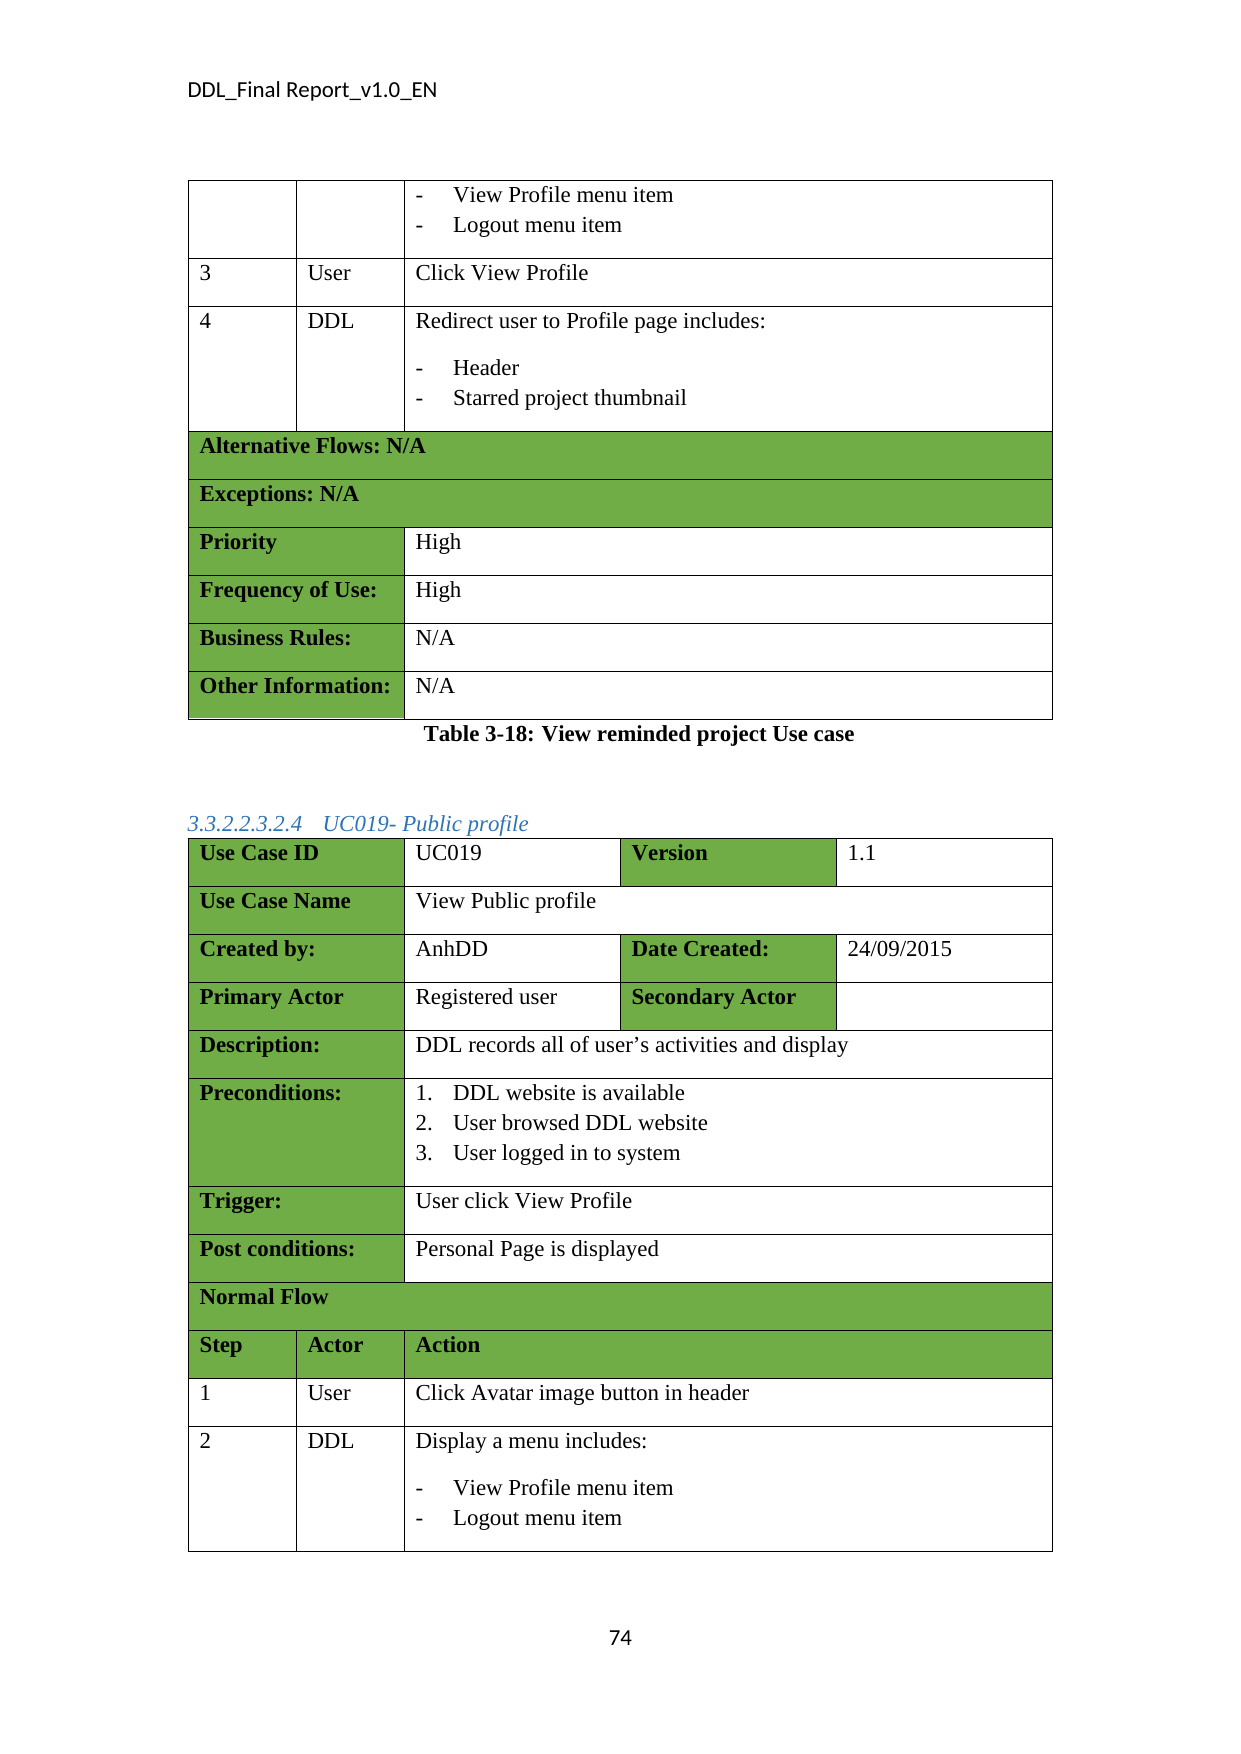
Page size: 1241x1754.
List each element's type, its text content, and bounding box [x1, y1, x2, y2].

text View reminded project Use case [225, 720, 1053, 746]
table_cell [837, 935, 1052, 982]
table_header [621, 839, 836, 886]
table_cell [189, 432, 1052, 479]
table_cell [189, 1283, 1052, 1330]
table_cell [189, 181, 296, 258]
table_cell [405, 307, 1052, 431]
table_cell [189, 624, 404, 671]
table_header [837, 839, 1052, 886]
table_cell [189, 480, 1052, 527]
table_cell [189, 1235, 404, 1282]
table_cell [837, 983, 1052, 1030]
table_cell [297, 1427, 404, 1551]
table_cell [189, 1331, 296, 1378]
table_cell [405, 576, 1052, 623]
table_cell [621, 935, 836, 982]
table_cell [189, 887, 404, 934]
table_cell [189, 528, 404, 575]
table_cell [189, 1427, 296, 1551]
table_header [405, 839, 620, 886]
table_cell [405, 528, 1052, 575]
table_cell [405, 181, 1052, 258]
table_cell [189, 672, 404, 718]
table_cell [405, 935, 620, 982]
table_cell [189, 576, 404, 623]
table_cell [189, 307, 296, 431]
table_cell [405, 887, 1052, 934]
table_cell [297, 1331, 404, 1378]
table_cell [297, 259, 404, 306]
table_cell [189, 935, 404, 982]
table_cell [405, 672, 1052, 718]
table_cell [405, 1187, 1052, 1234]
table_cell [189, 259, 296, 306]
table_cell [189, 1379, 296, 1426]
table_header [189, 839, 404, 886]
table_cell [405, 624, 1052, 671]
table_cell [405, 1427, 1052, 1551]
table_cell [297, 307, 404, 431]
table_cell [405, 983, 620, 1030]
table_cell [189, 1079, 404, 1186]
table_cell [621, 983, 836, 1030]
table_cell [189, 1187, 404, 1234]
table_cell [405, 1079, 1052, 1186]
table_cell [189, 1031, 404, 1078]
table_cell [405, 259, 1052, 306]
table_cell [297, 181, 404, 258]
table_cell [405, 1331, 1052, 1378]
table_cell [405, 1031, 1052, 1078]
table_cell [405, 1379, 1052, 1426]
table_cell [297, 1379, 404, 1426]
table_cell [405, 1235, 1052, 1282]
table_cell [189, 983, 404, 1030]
subtitle UC019- Public profile [187, 810, 1053, 836]
